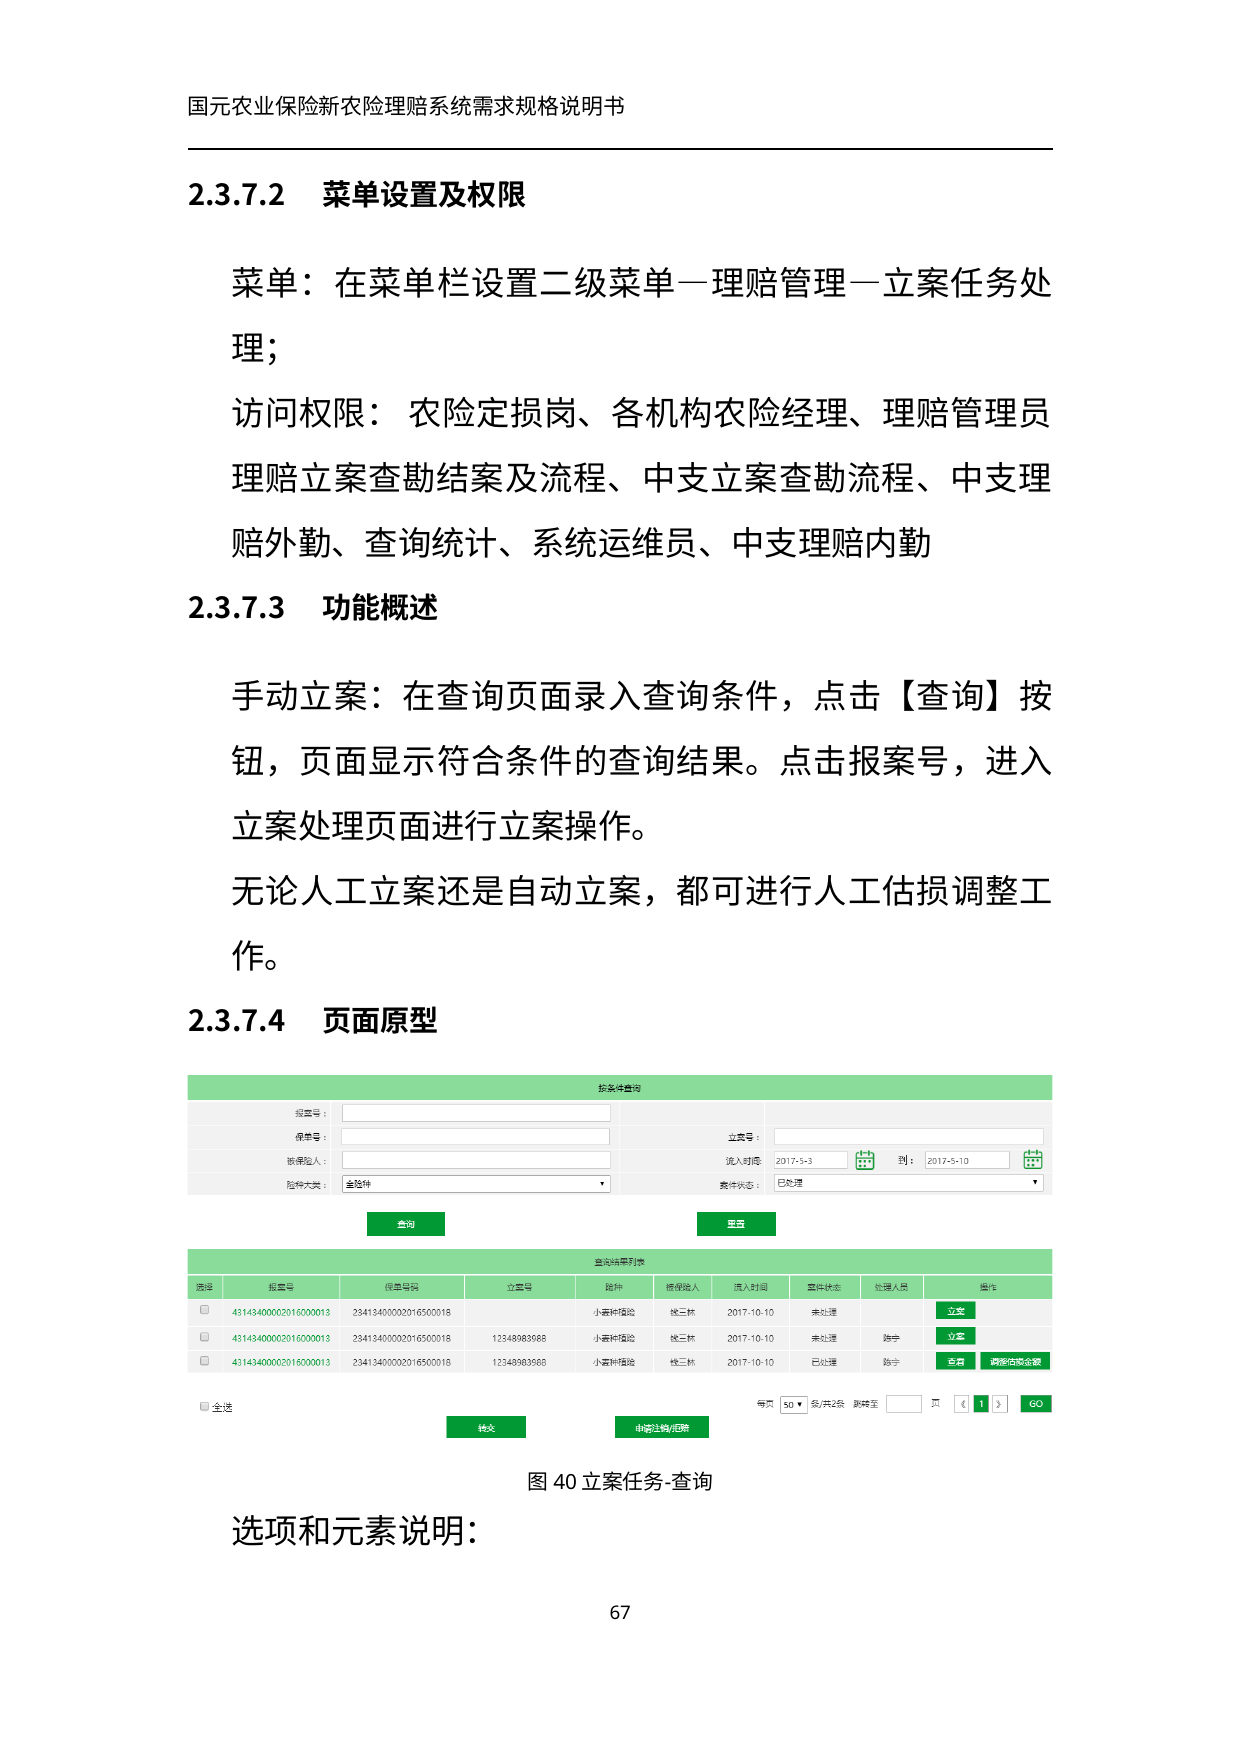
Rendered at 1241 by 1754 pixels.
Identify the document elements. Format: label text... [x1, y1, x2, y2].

text 访问权限： 农险定损岗、各机构农险经理、理赔管理员、理赔立案查勘结案及流程、中支立案查勘流程、中支理赔外勤、查询统计、系统运维员、中支理赔内勤 [231, 378, 1053, 573]
picture [187, 1074, 1053, 1438]
text 选项和元素说明： [231, 1497, 1053, 1562]
subtitle 页面原型 [188, 986, 1053, 1051]
text 图 40立案任务-查询 [187, 1464, 1053, 1497]
text 手动立案：在查询页面录入查询条件，点击【查询】按钮，页面显示符合条件的查询结果。点击报案号，进入立案处理页面进行立案操作。 [231, 661, 1053, 856]
text 无论人工立案还是自动立案，都可进行人工估损调整工作。 [231, 856, 1053, 986]
subtitle 功能概述 [188, 573, 1053, 638]
text 菜单：在菜单栏设置二级菜单—理赔管理—立案任务处理； [231, 248, 1053, 378]
subtitle 菜单设置及权限 [188, 160, 1053, 225]
